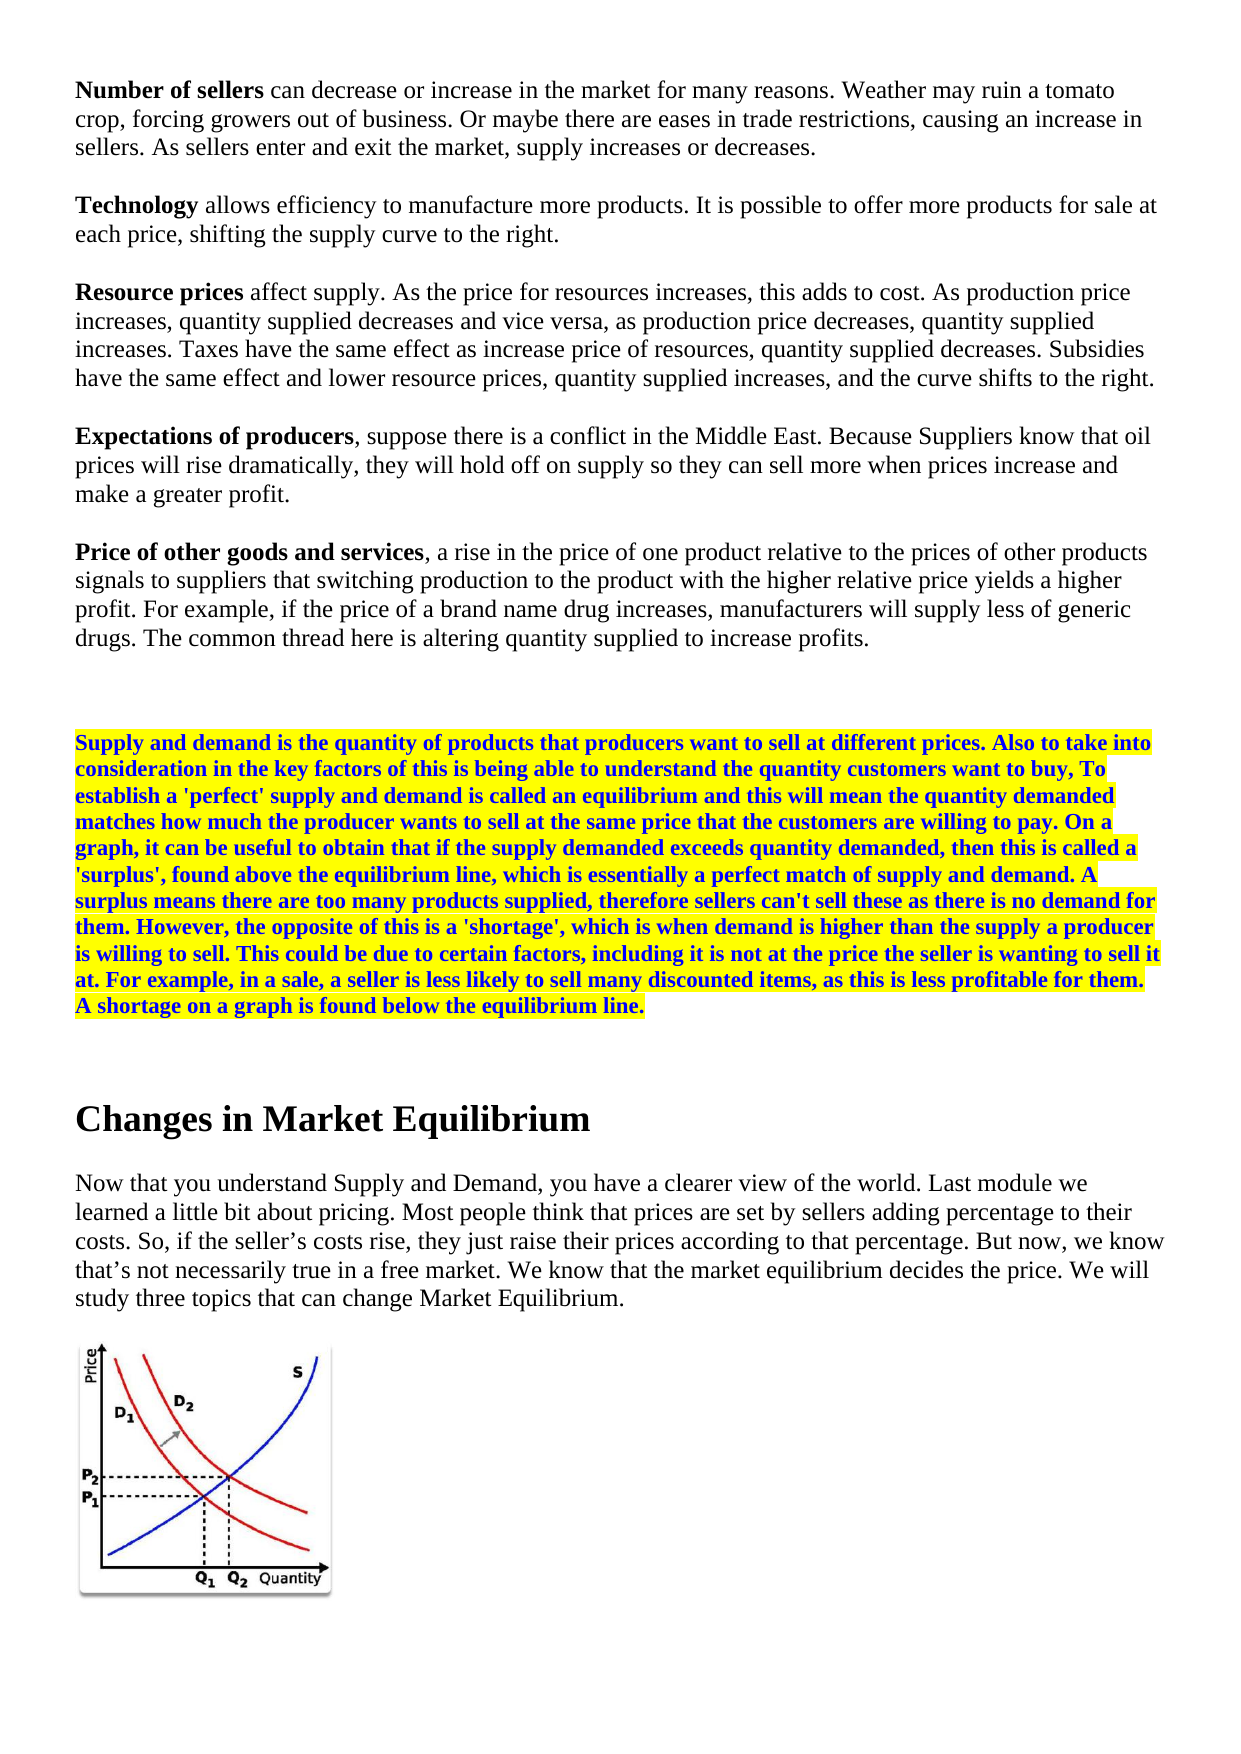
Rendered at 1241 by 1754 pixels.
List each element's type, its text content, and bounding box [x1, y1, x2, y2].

picture [75, 1341, 335, 1601]
text Resource prices affect supply. As the price for resources increases, this adds to cost. As production price increases, quantity supplied decreases and vice versa, as production price decreases, quantity supplied increases. Taxes have the same effect as increase price of resources, quantity supplied decreases. Subsidies have the same effect and lower resource prices, quantity supplied increases, and the curve shifts to the right. [75, 277, 1165, 392]
subtitle Changes in Market Equilibrium [75, 1096, 1165, 1139]
text Number of sellers can decrease or increase in the market for many reasons. Weather may ruin a tomato crop, forcing growers out of business. Or maybe there are eases in trade restrictions, causing an increase in sellers. As sellers enter and exit the market, supply increases or decreases. [75, 75, 1165, 161]
text Price of other goods and services, a rise in the price of one product relative to the prices of other products signals to suppliers that switching production to the product with the higher relative price yields a higher profit. For example, if the price of a brand name drug increases, manufacturers will supply less of generic drugs. The common thread here is altering quantity supplied to increase profits. [75, 537, 1165, 652]
text Now that you understand Supply and Demand, you have a clearer view of the world. Last module we learned a little bit about pricing. Most people think that prices are set by sellers adding percentage to their costs. So, if the seller’s costs rise, they just raise their prices according to that percentage. But now, we know that’s not necessarily true in a free market. We know that the market equilibrium decides the price. We will study three topics that can change Market Equilibrium. [75, 1168, 1165, 1312]
text Expectations of producers, suppose there is a conflict in the Middle East. Because Suppliers know that oil prices will rise dramatically, they will hold off on supply so they can sell more when prices increase and make a greater profit. [75, 421, 1165, 507]
text Technology allows efficiency to manufacture more products. It is possible to offer more products for sale at each price, shifting the supply curve to the right. [75, 190, 1165, 248]
text Supply and demand is the quantity of products that producers want to sell at different prices. Also to take into consideration in the key factors of this is being able to understand the quantity customers want to buy, To establish a 'perfect' supply and demand is called an equilibrium and this will mean the quantity demanded matches how much the producer wants to sell at the same price that the customers are willing to pay. On a graph, it can be useful to obtain that if the supply demanded exceeds quantity demanded, then this is called a 'surplus', found above the equilibrium line, which is essentially a perfect match of supply and demand. A surplus means there are too many products supplied, therefore sellers can't sell these as there is no demand for them. However, the opposite of this is a 'shortage', which is when demand is higher than the supply a producer is willing to sell. This could be due to certain factors, including it is not at the price the seller is wanting to sell it at. For example, in a sale, a seller is less likely to sell many discounted items, as this is less profitable for them. A shortage on a graph is found below the equilibrium line. [75, 729, 1165, 1019]
